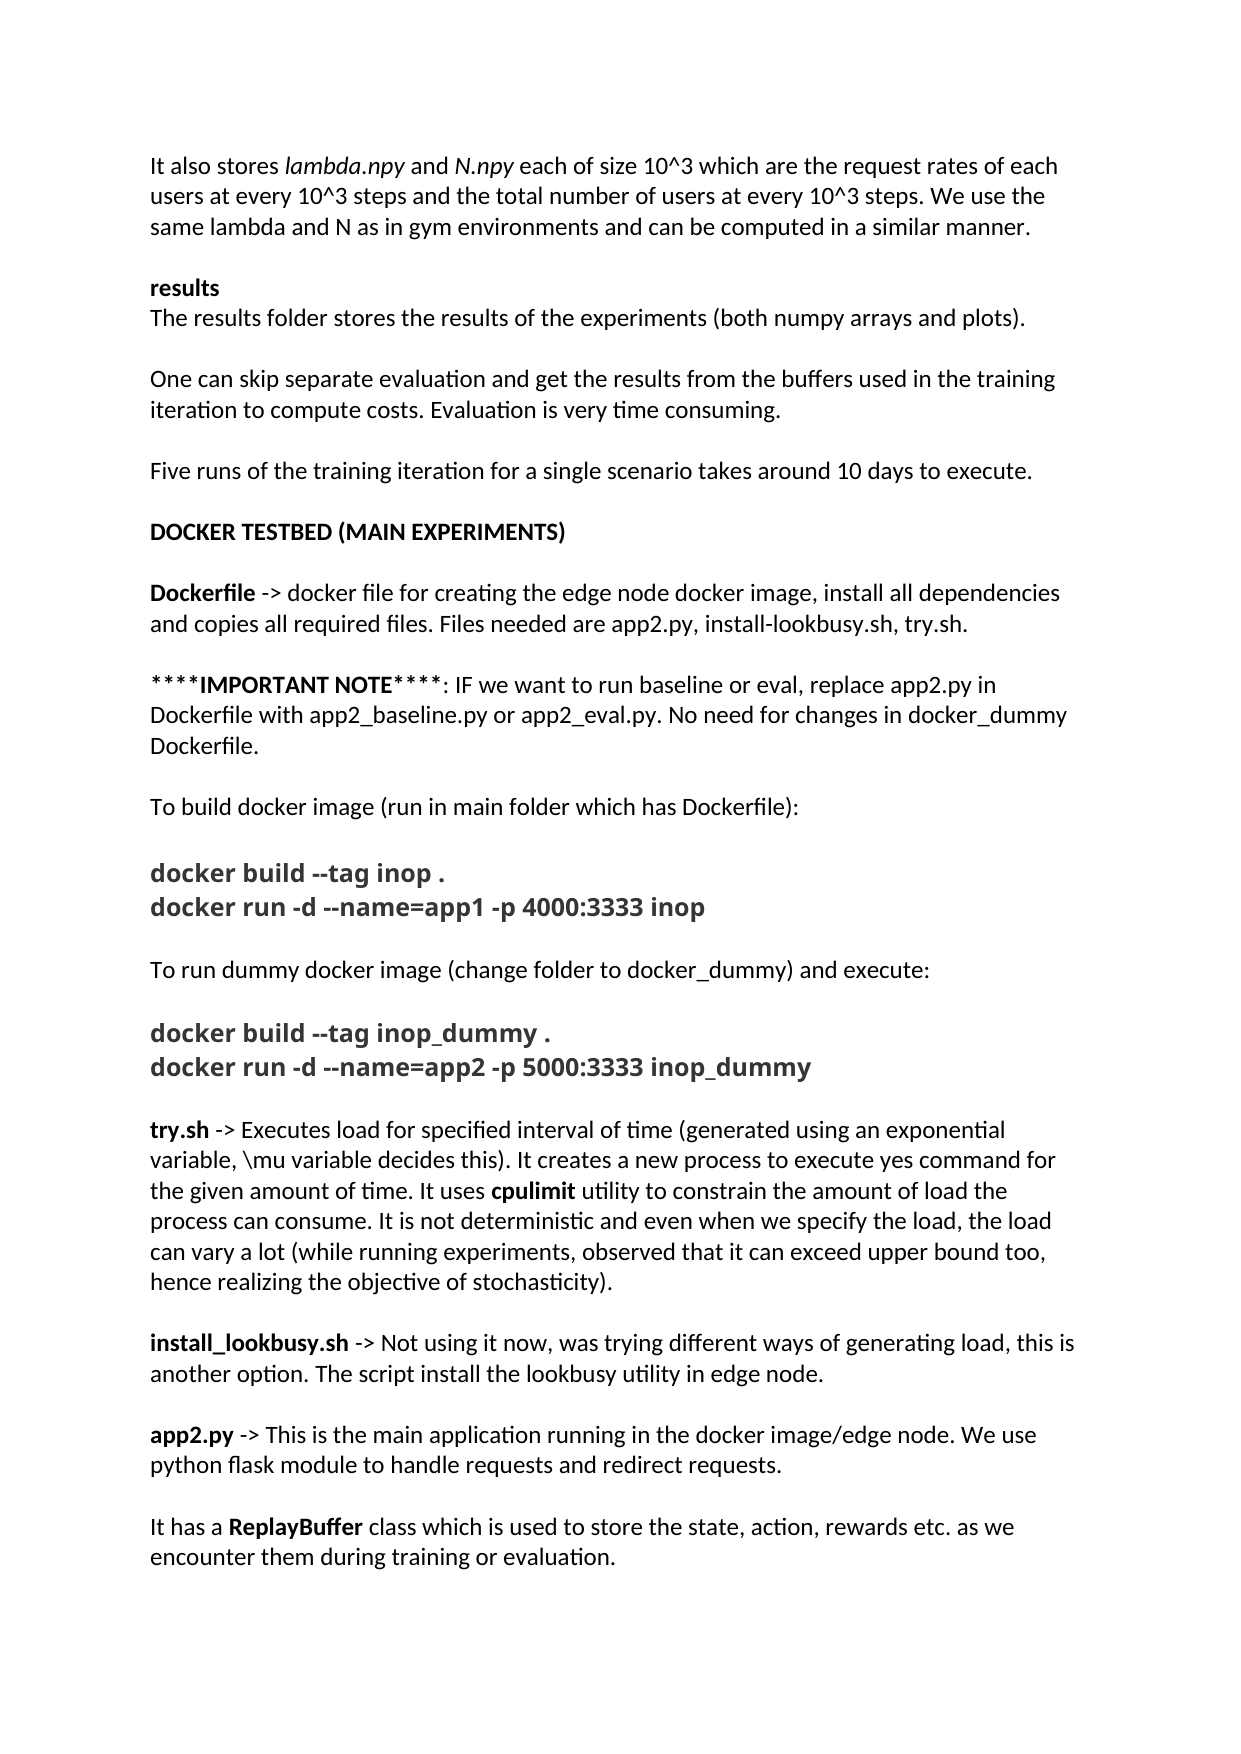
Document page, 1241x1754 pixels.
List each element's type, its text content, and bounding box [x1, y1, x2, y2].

text docker build --tag inop_dummy . [150, 1015, 1090, 1049]
text install_lookbusy.sh -> Not using it now, was trying different ways of generating load, this is another option. The script install the lookbusy utility in edge node. [150, 1327, 1090, 1388]
text Five runs of the training iteration for a single scenario takes around 10 days to execute. [150, 455, 1090, 486]
text DOCKER TESTBED (MAIN EXPERIMENTS) [150, 516, 1090, 547]
text docker run -d --name=app2 -p 5000:3333 inop_dummy [150, 1049, 1090, 1083]
text To run dummy docker image (change folder to docker_dummy) and execute: [150, 954, 1090, 985]
text To build docker image (run in main folder which has Dockerfile): [150, 791, 1090, 821]
text docker run -d --name=app1 -p 4000:3333 inop [150, 889, 1090, 924]
text results [150, 272, 1090, 303]
text ****IMPORTANT NOTE****: IF we want to run baseline or eval, replace app2.py in Dockerfile with app2_baseline.py or app2_eval.py. No need for changes in docker_dummy Dockerfile. [150, 669, 1090, 760]
text docker build --tag inop . [150, 856, 1090, 889]
text try.sh -> Executes load for specified interval of time (generated using an exponential variable, \mu variable decides this). It creates a new process to execute yes command for the given amount of time. It uses cpulimit utility to constrain the amount of load the process can consume. It is not deterministic and even when we specify the load, the load can vary a lot (while running experiments, observed that it can exceed upper bound too, hence realizing the objective of stochasticity). [150, 1114, 1090, 1297]
text app2.py -> This is the main application running in the docker image/edge node. We use python flask module to handle requests and redirect requests. [150, 1419, 1090, 1480]
text It also stores lambda.npy and N.npy each of size 10^3 which are the request rates of each users at every 10^3 steps and the total number of users at every 10^3 steps. We use the same lambda and N as in gym environments and can be computed in a similar manner. [150, 150, 1090, 242]
text One can skip separate evaluation and get the results from the buffers used in the training iteration to compute costs. Evaluation is very time consuming. [150, 364, 1090, 425]
text The results folder stores the results of the experiments (both numpy arrays and plots). [150, 303, 1090, 333]
text It has a ReplayBuffer class which is used to store the state, action, rewards etc. as we encounter them during training or evaluation. [150, 1511, 1090, 1572]
text Dockerfile -> docker file for creating the edge node docker image, install all dependencies and copies all required files. Files needed are app2.py, install-lookbusy.sh, try.sh. [150, 577, 1090, 638]
